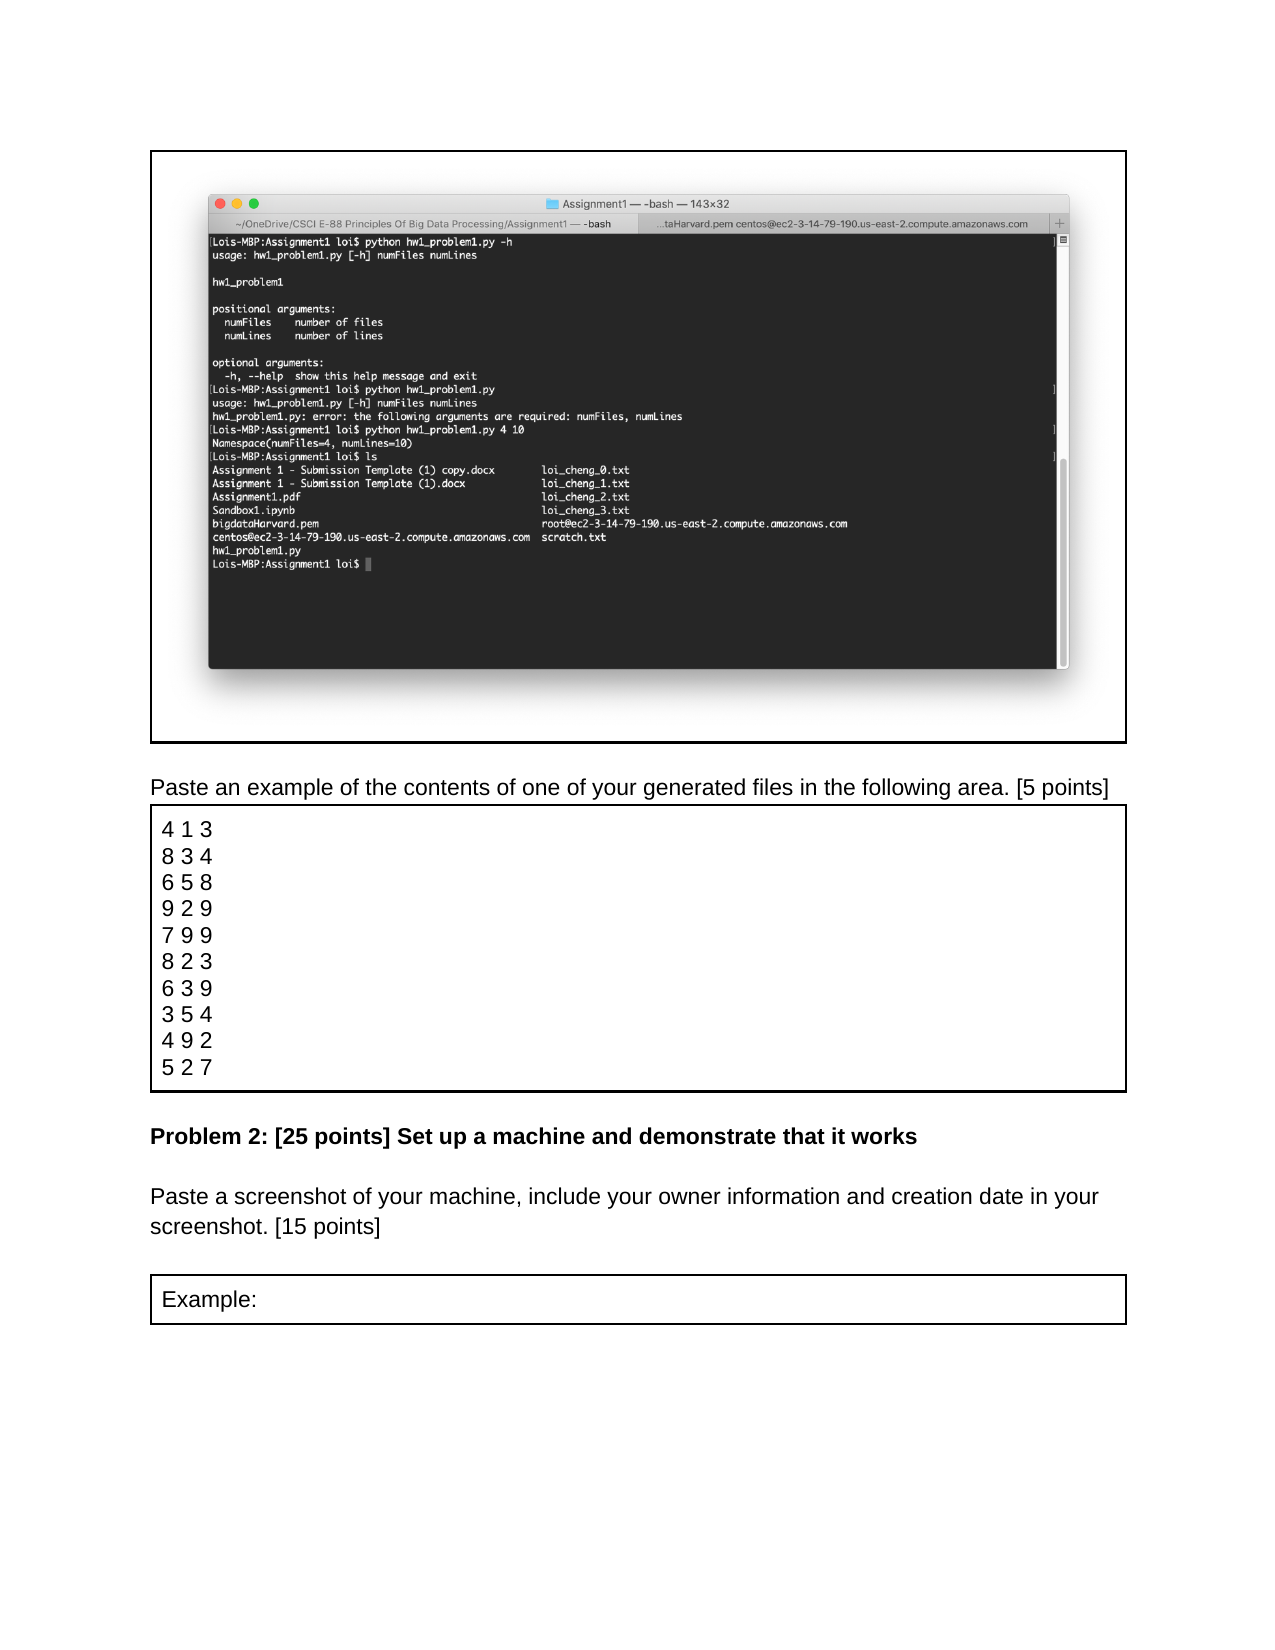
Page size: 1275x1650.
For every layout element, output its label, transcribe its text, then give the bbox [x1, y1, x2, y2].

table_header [152, 1276, 1125, 1323]
text Problem 2: [25 points] Set up a machine and demonstrate that it works [150, 1123, 1125, 1149]
picture [161, 162, 1116, 731]
text Paste a screenshot of your machine, include your owner information and creation date in your screenshot. [15 points] [150, 1183, 1125, 1239]
text Paste an example of the contents of one of your generated files in the following area. [5 points] [150, 774, 1125, 800]
table_header [152, 152, 1125, 741]
table_header 4 1 3 8 3 4 6 5 8 9 2 9 7 9 9 8 2 3 6 3 9 3 5 4 4 9 2 5 2 7 [152, 806, 1125, 1090]
